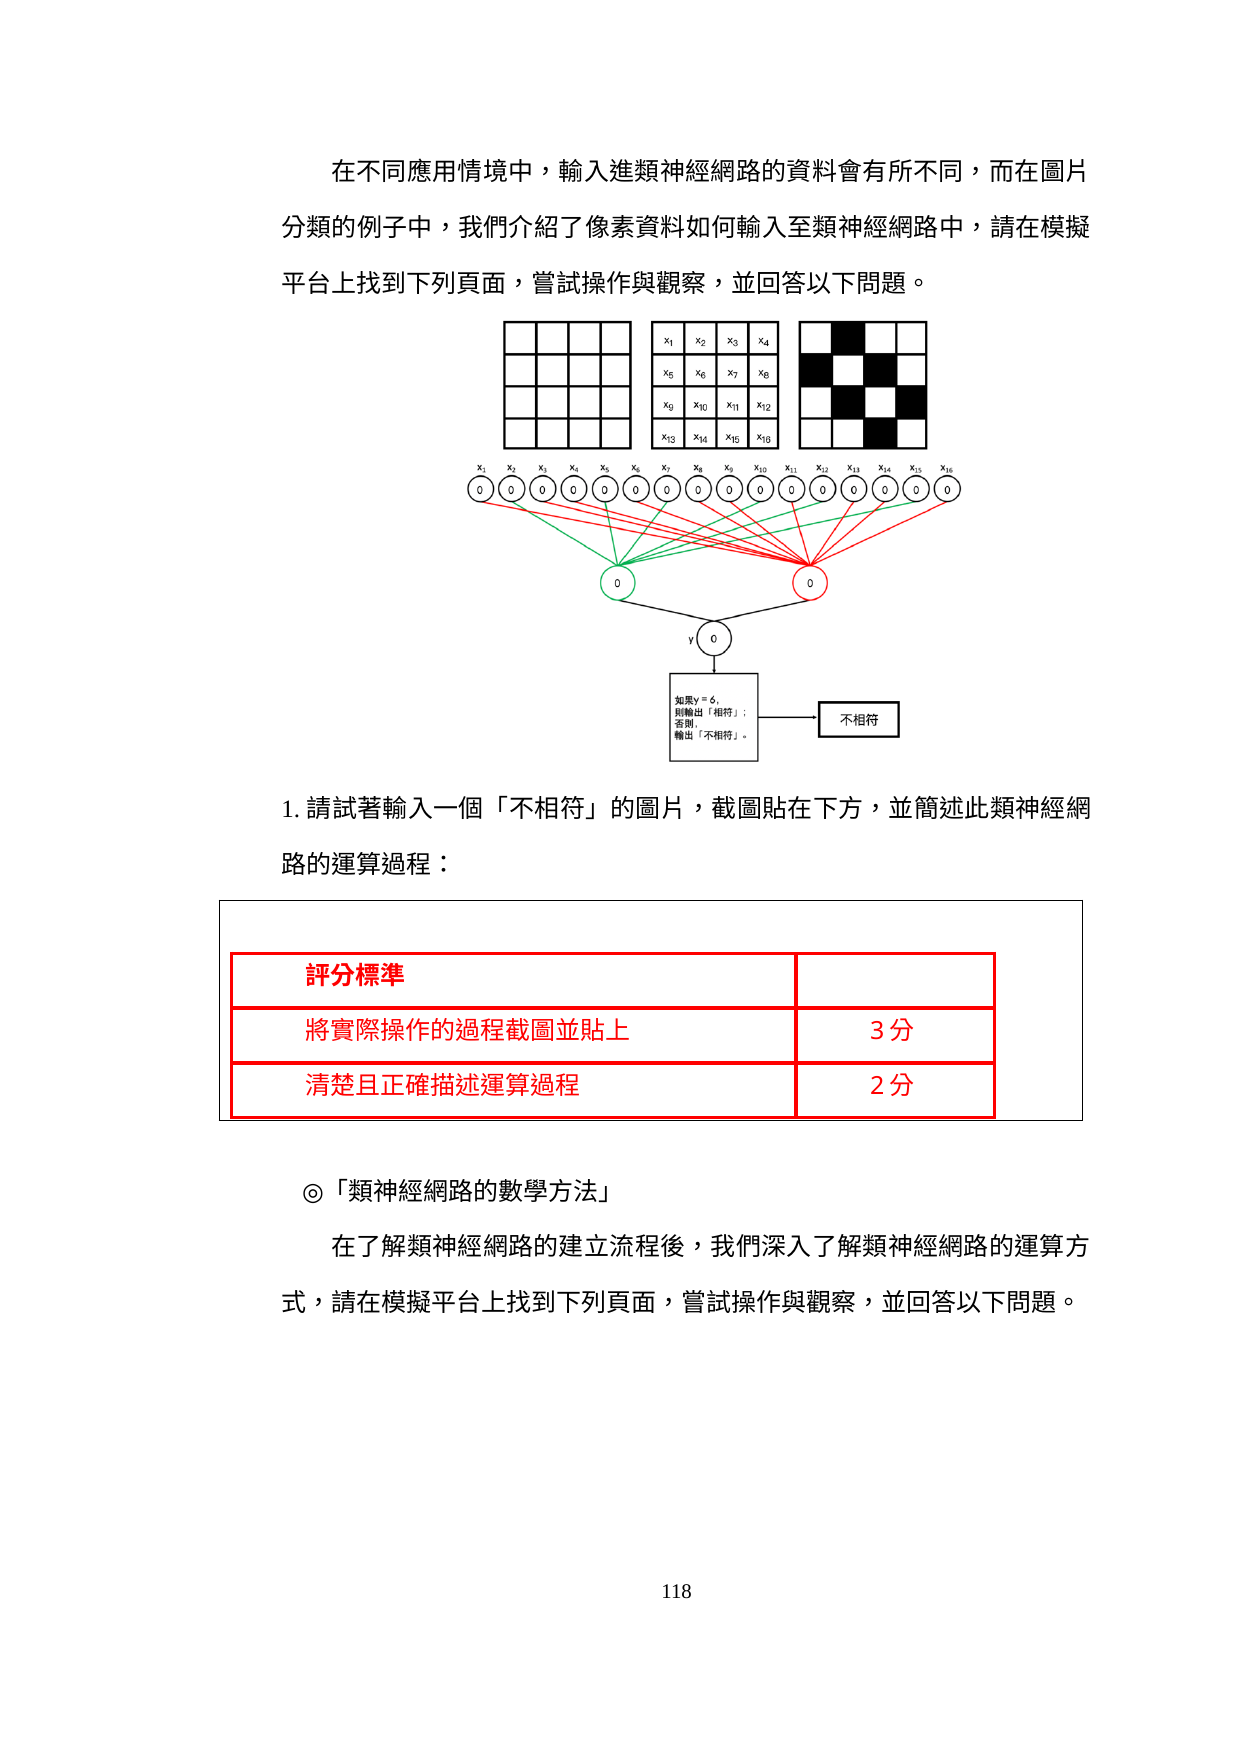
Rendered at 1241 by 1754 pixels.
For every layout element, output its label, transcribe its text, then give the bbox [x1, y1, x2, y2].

text ◎「類神經網路的數學方法」 [281, 1172, 1092, 1208]
text 在了解類神經網路的建立流程後，我們深入了解類神經網路的運算方式，請在模擬平台上找到下列頁面，嘗試操作與觀察，並回答以下問題。 [281, 1226, 1092, 1320]
text 在不同應用情境中，輸入進類神經網路的資料會有所不同，而在圖片分類的例子中，我們介紹了像素資料如何輸入至類神經網路中，請在模擬平台上找到下列頁面，嘗試操作與觀察，並回答以下問題。 [281, 151, 1092, 301]
table_header [220, 901, 1082, 1119]
picture [448, 318, 976, 774]
text 1. 請試著輸入一個「不相符」的圖片，截圖貼在下方，並簡述此類神經網路的運算過程： [281, 788, 1092, 881]
